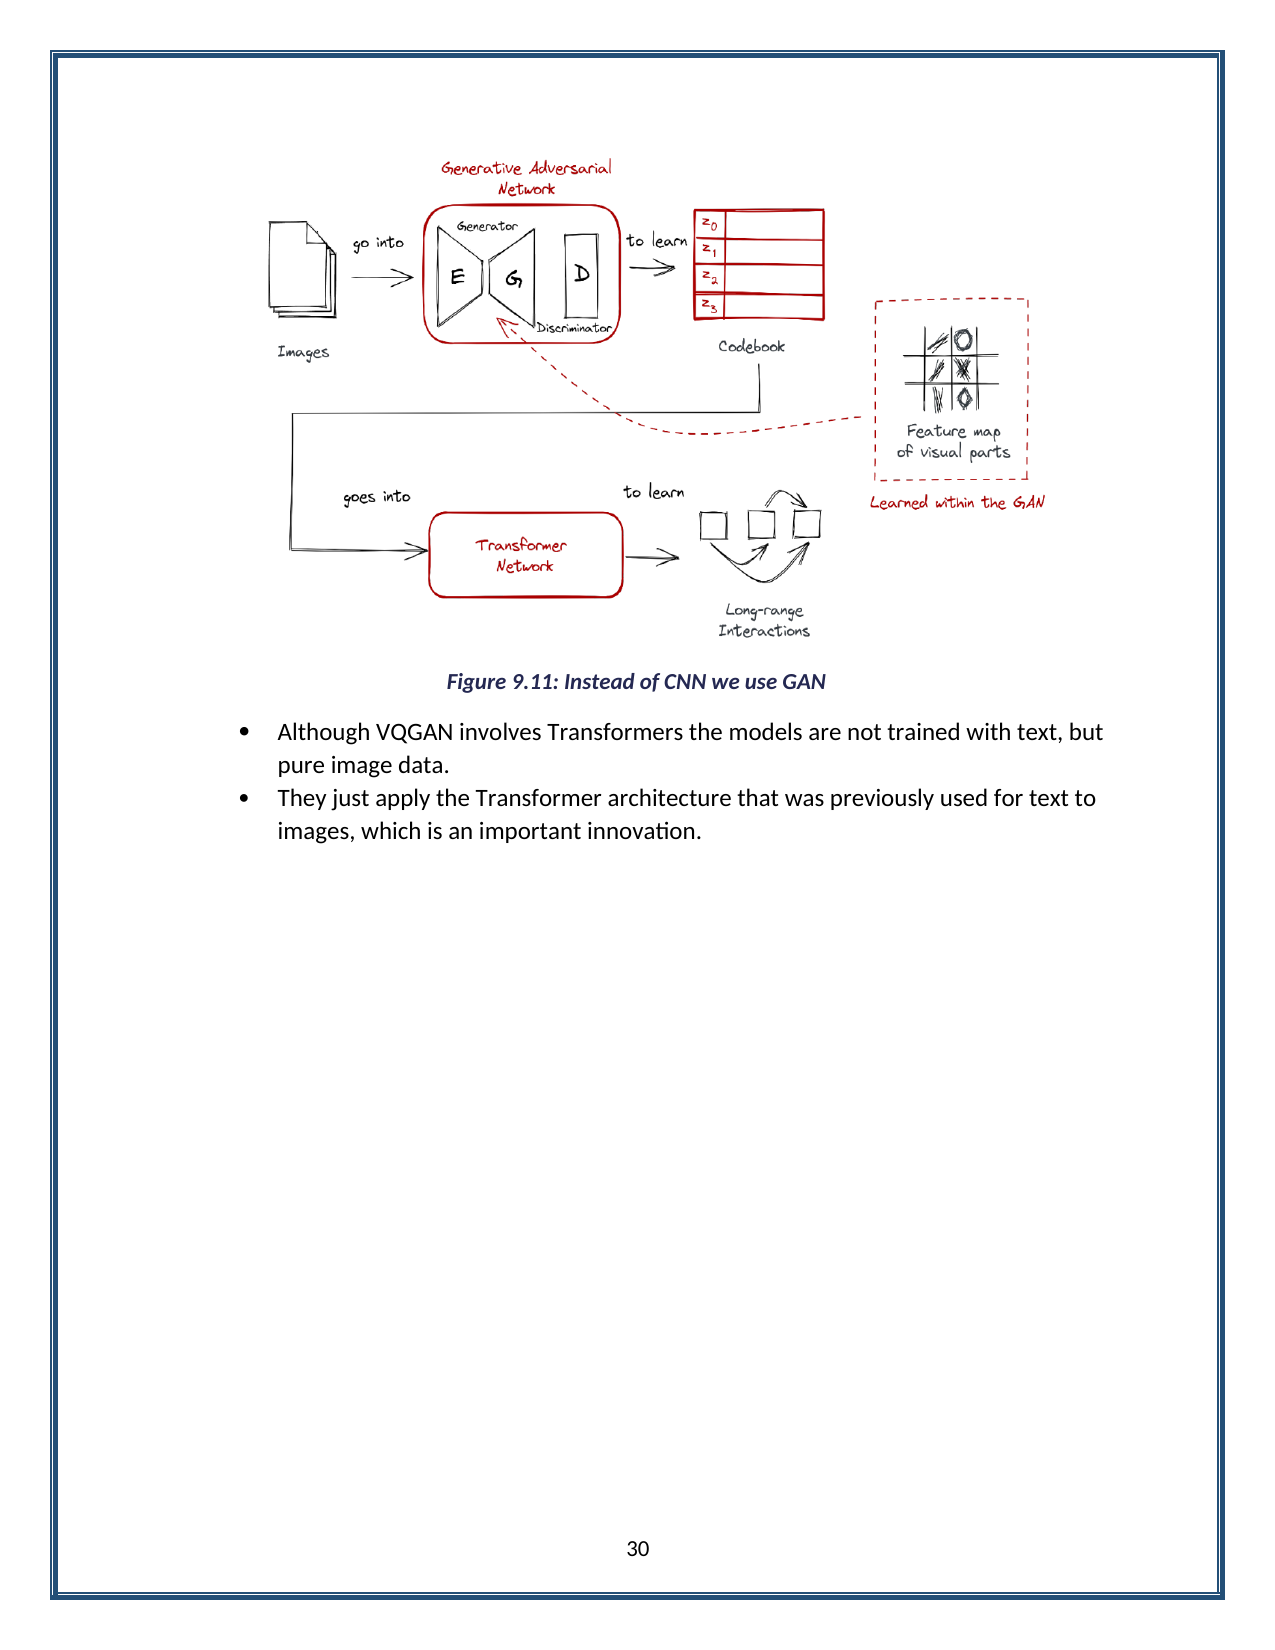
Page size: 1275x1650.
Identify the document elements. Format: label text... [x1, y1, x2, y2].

list They just apply the Transformer architecture that was previously used for text to images, which is an important innovation. [240, 782, 1125, 845]
picture [261, 150, 1052, 649]
list Although VQGAN involves Transformers the models are not trained with text, but pure image data. [240, 716, 1125, 779]
